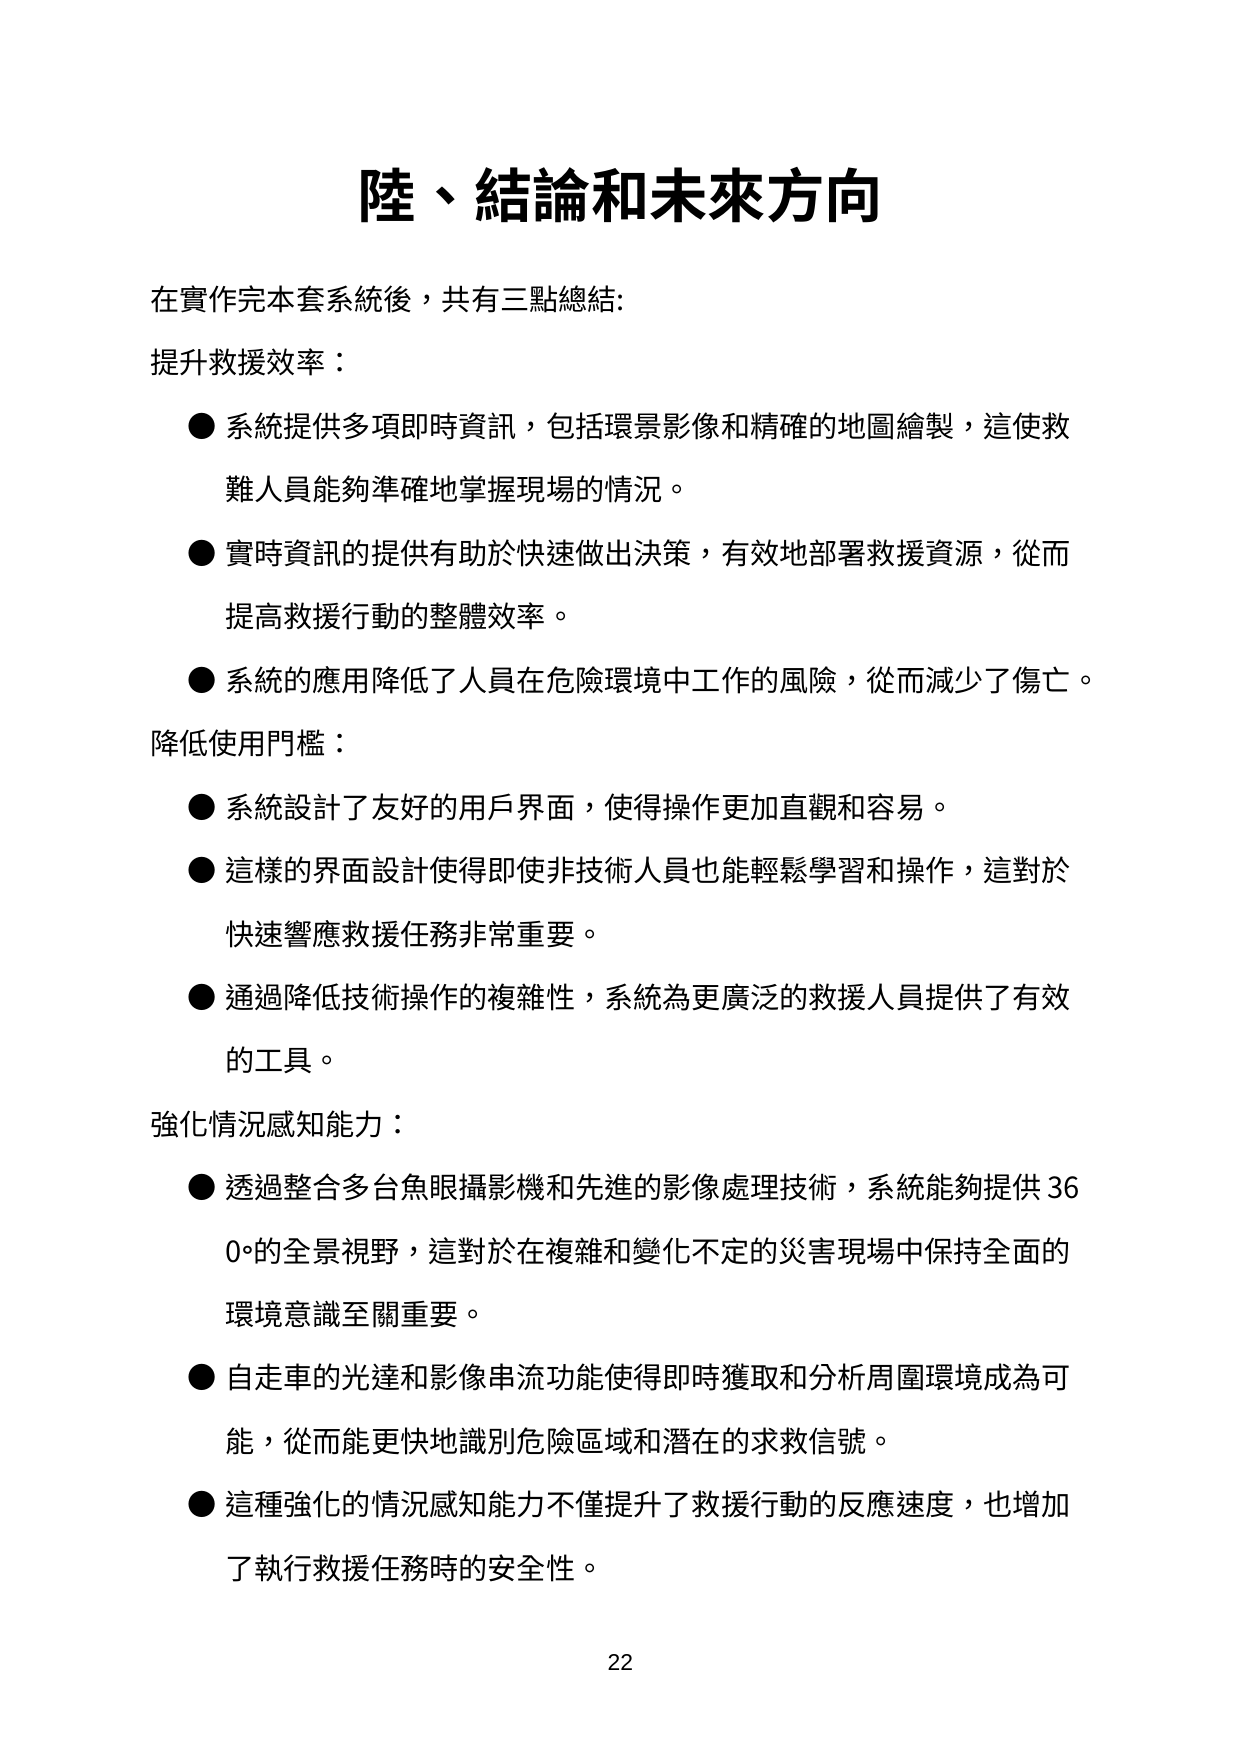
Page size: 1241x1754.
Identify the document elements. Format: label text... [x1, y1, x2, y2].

list 透過整合多台魚眼攝影機和先進的影像處理技術，系統能夠提供360॰的全景視野，這對於在複雜和變化不定的災害現場中保持全面的環境意識至關重要。 [187, 1165, 1090, 1334]
text 強化情況感知能力： [150, 1101, 1090, 1144]
text 提升救援效率： [150, 340, 1090, 382]
list 自走車的光達和影像串流功能使得即時獲取和分析周圍環境成為可能，從而能更快地識別危險區域和潛在的求救信號。 [187, 1355, 1090, 1461]
list 實時資訊的提供有助於快速做出決策，有效地部署救援資源，從而提高救援行動的整體效率。 [187, 530, 1090, 636]
list 這種強化的情況感知能力不僅提升了救援行動的反應速度，也增加了執行救援任務時的安全性。 [187, 1482, 1090, 1588]
text 降低使用門檻： [150, 721, 1090, 763]
list 系統提供多項即時資訊，包括環景影像和精確的地圖繪製，這使救難人員能夠準確地掌握現場的情況。 [187, 403, 1090, 509]
list 通過降低技術操作的複雜性，系統為更廣泛的救援人員提供了有效的工具。 [187, 974, 1090, 1080]
text 在實作完本套系統後，共有三點總結: [150, 277, 1090, 319]
list 系統設計了友好的用戶界面，使得操作更加直觀和容易。 [187, 784, 1090, 826]
list 這樣的界面設計使得即使非技術人員也能輕鬆學習和操作，這對於快速響應救援任務非常重要。 [187, 848, 1090, 953]
list 系統的應用降低了人員在危險環境中工作的風險，從而減少了傷亡。 [187, 657, 1090, 699]
text 陸、結論和未來方向 [150, 150, 1090, 234]
